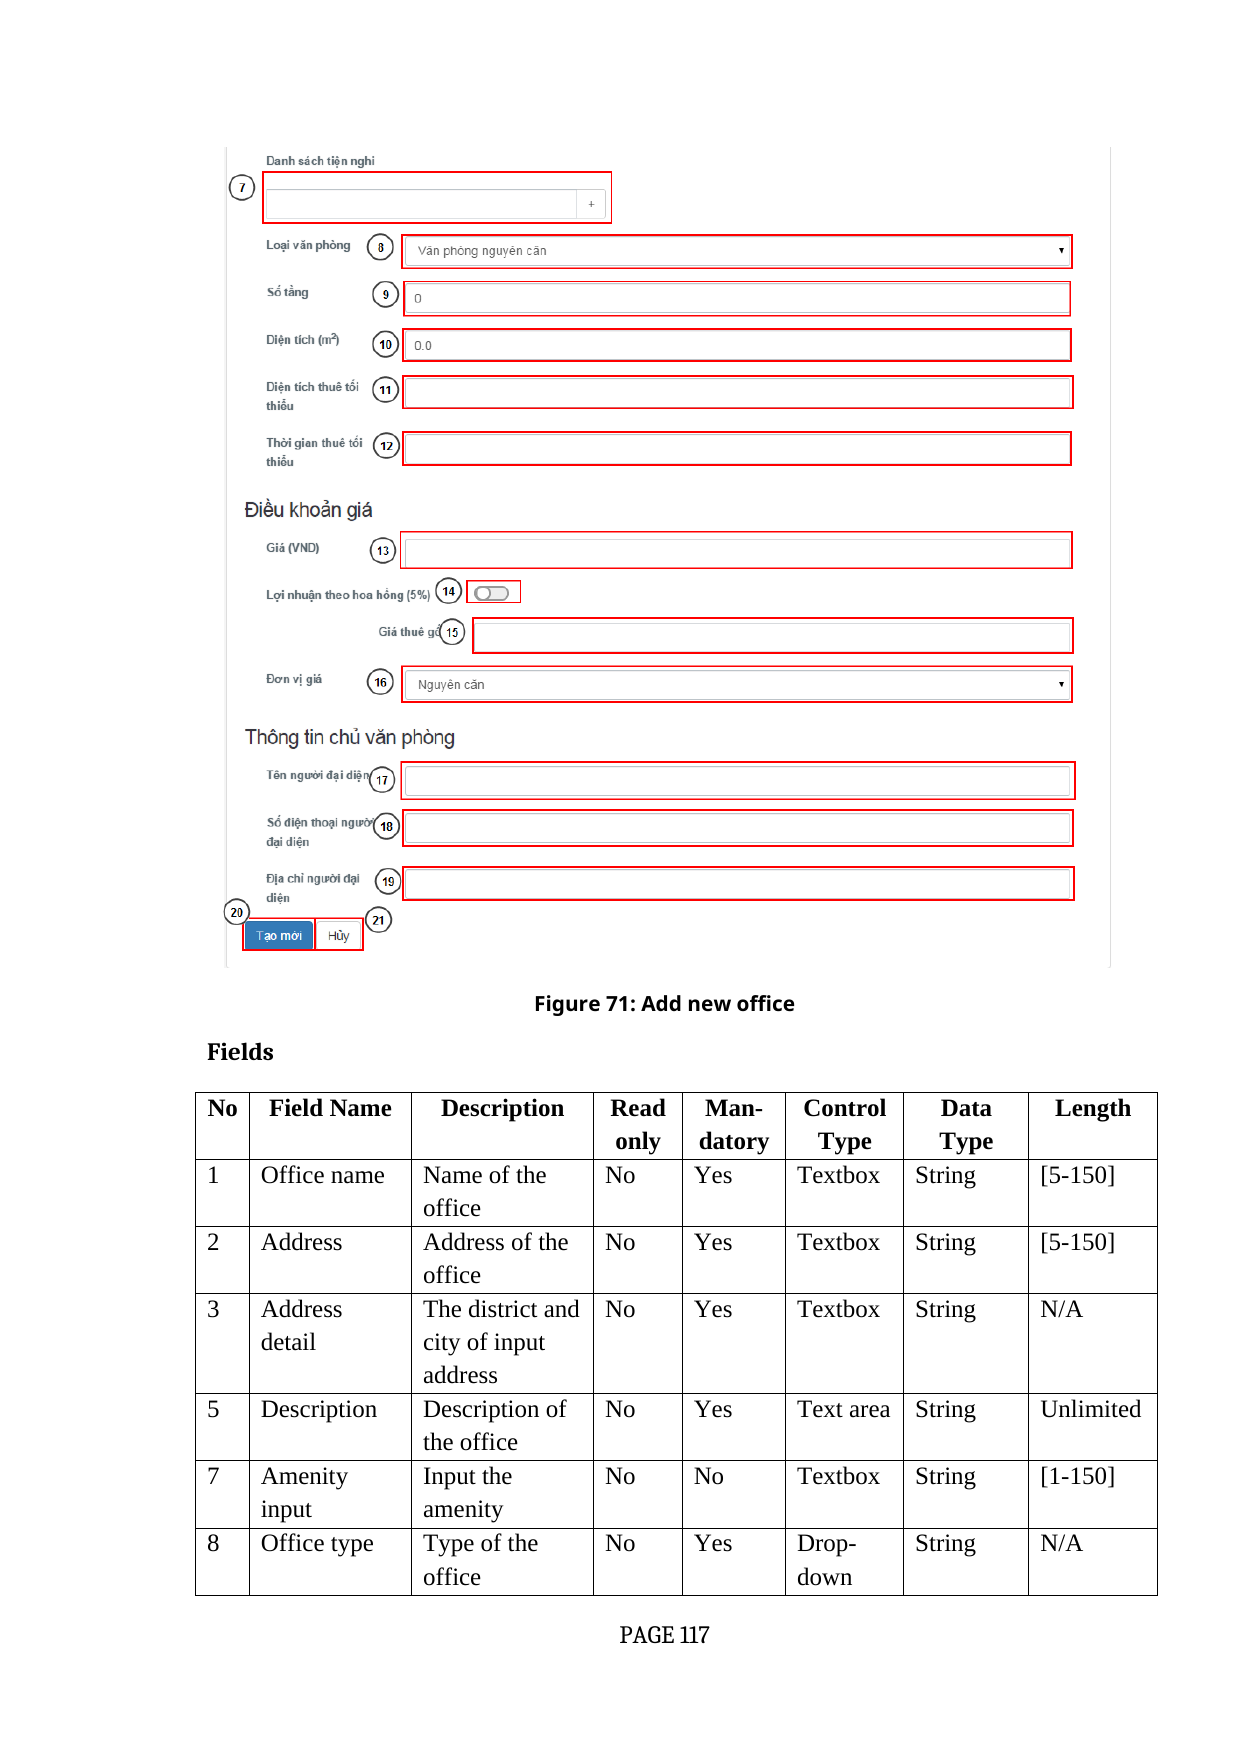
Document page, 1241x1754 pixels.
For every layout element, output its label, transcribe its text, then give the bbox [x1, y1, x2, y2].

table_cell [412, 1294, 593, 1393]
text Figure 68: Add new office [207, 989, 1122, 1017]
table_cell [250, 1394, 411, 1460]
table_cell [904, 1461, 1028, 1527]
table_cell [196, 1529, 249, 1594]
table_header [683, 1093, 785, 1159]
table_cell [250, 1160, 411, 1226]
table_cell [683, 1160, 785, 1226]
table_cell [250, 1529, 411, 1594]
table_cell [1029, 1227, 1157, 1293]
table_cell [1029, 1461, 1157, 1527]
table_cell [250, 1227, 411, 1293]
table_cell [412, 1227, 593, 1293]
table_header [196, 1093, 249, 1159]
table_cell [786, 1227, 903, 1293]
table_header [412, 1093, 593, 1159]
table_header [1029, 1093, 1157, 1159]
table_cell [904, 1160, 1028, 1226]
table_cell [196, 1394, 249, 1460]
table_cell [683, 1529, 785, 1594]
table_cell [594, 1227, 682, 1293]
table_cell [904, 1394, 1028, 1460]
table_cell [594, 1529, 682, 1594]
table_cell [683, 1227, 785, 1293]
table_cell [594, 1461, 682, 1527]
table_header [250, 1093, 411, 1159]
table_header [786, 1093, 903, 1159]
text Fields [207, 1038, 1122, 1067]
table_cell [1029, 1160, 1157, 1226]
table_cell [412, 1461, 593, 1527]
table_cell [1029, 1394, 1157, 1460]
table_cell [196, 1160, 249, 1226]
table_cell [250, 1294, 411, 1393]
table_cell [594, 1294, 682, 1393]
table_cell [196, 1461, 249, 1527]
picture [217, 147, 1112, 968]
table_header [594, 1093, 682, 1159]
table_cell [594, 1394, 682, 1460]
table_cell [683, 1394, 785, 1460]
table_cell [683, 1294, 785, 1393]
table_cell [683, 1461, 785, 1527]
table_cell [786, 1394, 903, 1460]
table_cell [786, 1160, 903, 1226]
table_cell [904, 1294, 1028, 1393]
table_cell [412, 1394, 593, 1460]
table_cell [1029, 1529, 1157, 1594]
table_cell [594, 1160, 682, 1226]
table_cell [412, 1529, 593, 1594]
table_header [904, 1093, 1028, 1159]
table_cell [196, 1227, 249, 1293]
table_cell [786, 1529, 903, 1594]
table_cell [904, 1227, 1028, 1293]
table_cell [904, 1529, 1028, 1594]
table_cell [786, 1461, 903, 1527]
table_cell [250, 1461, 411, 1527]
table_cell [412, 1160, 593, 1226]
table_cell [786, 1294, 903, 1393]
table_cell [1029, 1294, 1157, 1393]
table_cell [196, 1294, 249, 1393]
